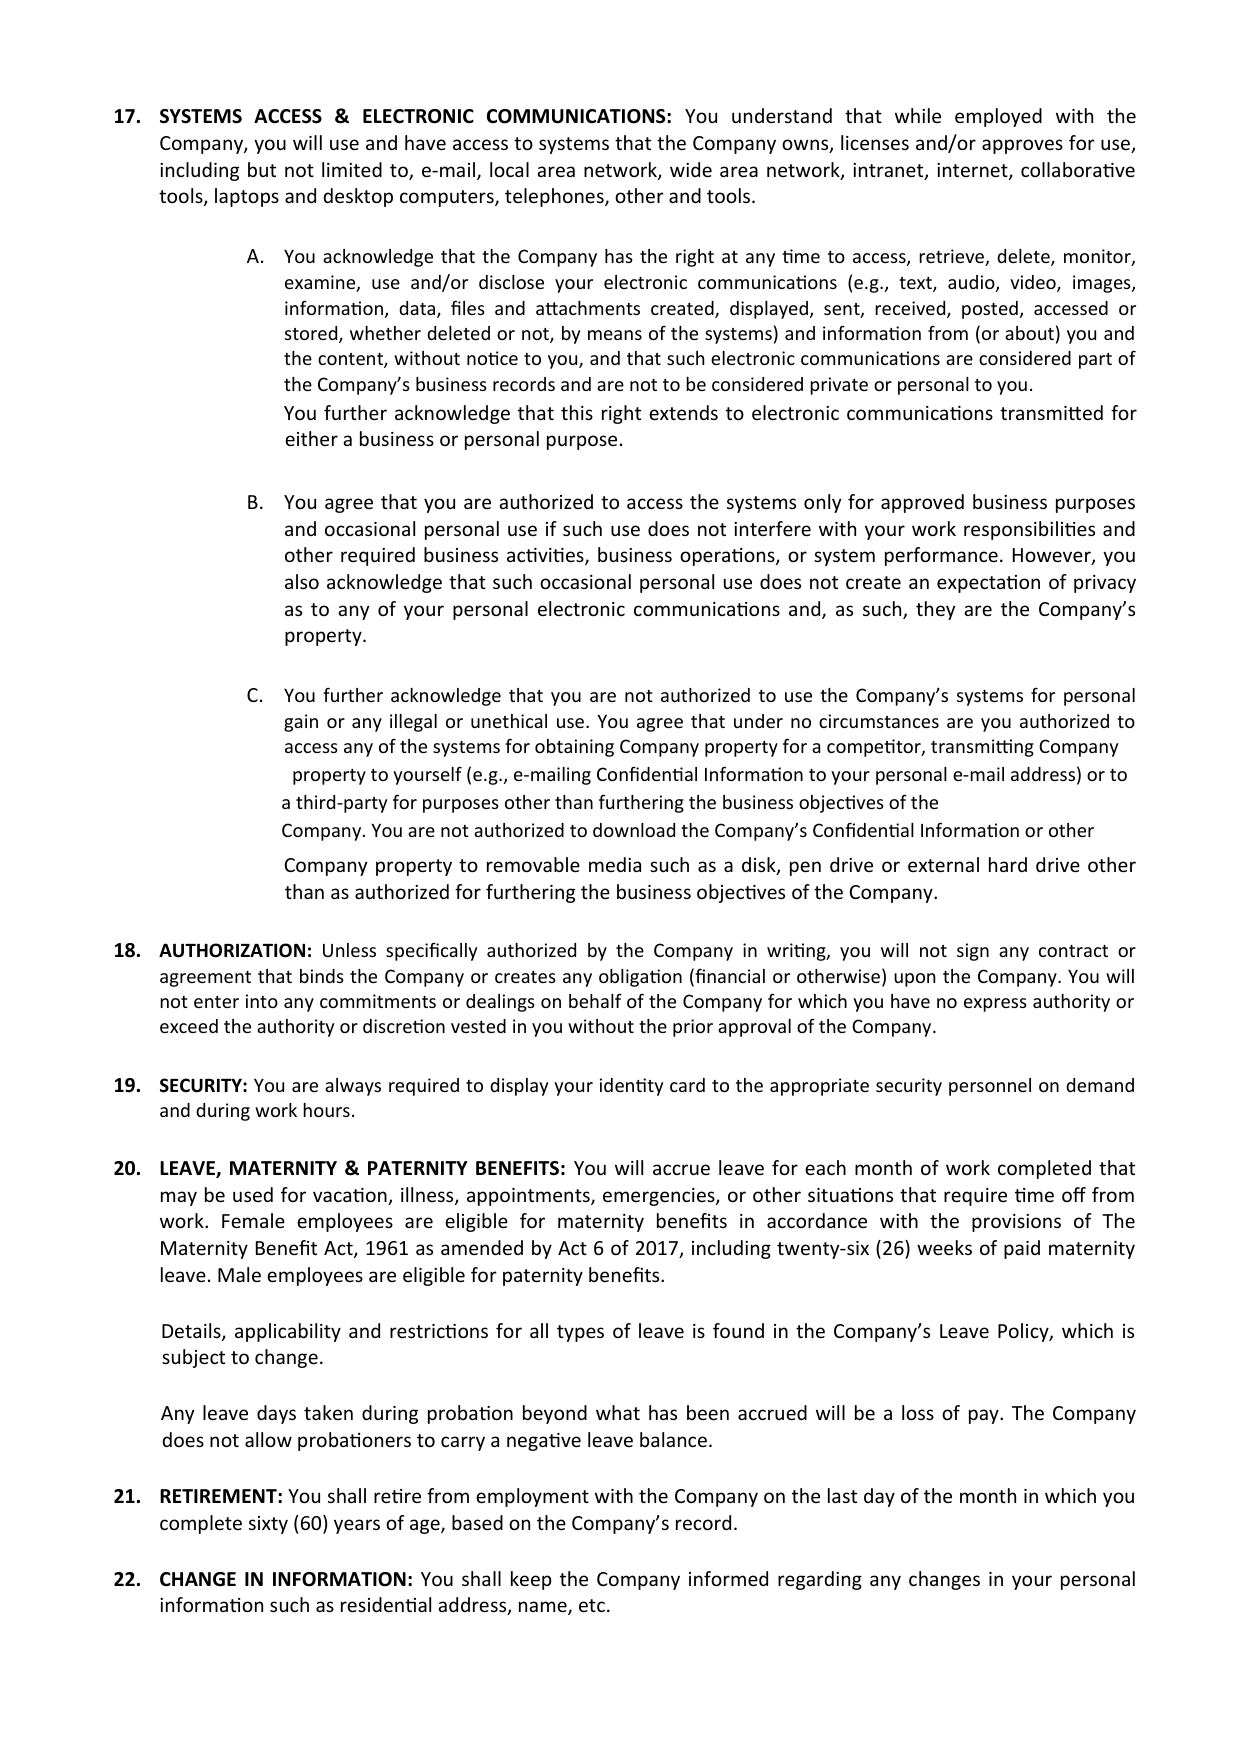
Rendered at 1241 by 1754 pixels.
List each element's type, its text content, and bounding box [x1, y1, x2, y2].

text Company property to removable media such as a disk, pen drive or external hard drive other than as authorized for furthering the business objectives of the Company. [283, 851, 1138, 905]
text property to yourself (e.g., e-mailing Confidential Information to your personal e-mail address) or to [36, 761, 1129, 787]
text Details, applicability and restrictions for all types of leave is found in the Company’s Leave Policy, which is subject to change. [161, 1317, 1138, 1370]
list CHANGE IN INFORMATION: You shall keep the Company informed regarding any changes in your personal information such as residential address, name, etc. [113, 1565, 1137, 1618]
list LEAVE, MATERNITY & PATERNITY BENEFITS: You will accrue leave for each month of work completed that may be used for vacation, illness, appointments, emergencies, or other situations that require time off from work. Female employees are eligible for maternity benefits in accordance with the provisions of The Maternity Benefit Act, 1961 as amended by Act 6 of 2017, including twenty-six (26) weeks of paid maternity leave. Male employees are eligible for paternity benefits. [113, 1154, 1137, 1288]
text Company. You are not authorized to download the Company’s Confidential Information or other [36, 817, 1139, 842]
list RETIREMENT: You shall retire from employment with the Company on the last day of the month in which you complete sixty (60) years of age, based on the Company’s record. [113, 1482, 1137, 1535]
list You agree that you are authorized to access the systems only for approved business purposes and occasional personal use if such use does not interfere with your work responsibilities and other required business activities, business operations, or system performance. However, you also acknowledge that such occasional personal use does not create an expectation of privacy as to any of your personal electronic communications and, as such, they are the Company’s property. [246, 488, 1138, 648]
text Any leave days taken during probation beyond what has been accrued will be a loss of pay. The Company does not allow probationers to carry a negative leave balance. [161, 1399, 1138, 1453]
list You acknowledge that the Company has the right at any time to access, retrieve, delete, monitor, examine, use and/or disclose your electronic communications (e.g., text, audio, video, images, information, data, files and attachments created, displayed, sent, received, posted, accessed or stored, whether deleted or not, by means of the systems) and information from (or about) you and the content, without notice to you, and that such electronic communications are considered part of the Company’s business records and are not to be considered private or personal to you. [246, 243, 1138, 396]
text a third-party for purposes other than furthering the business objectives of the [36, 789, 1139, 814]
text You further acknowledge that this right extends to electronic communications transmitted for either a business or personal purpose. [283, 399, 1138, 452]
list You further acknowledge that you are not authorized to use the Company’s systems for personal gain or any illegal or unethical use. You agree that under no circumstances are you authorized to access any of the systems for obtaining Company property for a competitor, transmitting Company [246, 682, 1138, 759]
list SYSTEMS ACCESS & ELECTRONIC COMMUNICATIONS: You understand that while employed with the Company, you will use and have access to systems that the Company owns, licenses and/or approves for use, including but not limited to, e-mail, local area network, wide area network, intranet, internet, collaborative tools, laptops and desktop computers, telephones, other and tools. [113, 103, 1137, 209]
list SECURITY: You are always required to display your identity card to the appropriate security personnel on demand and during work hours. [113, 1071, 1137, 1123]
list AUTHORIZATION: Unless specifically authorized by the Company in writing, you will not sign any contract or agreement that binds the Company or creates any obligation (financial or otherwise) upon the Company. You will not enter into any commitments or dealings on behalf of the Company for which you have no express authority or exceed the authority or discretion vested in you without the prior approval of the Company. [113, 936, 1137, 1039]
